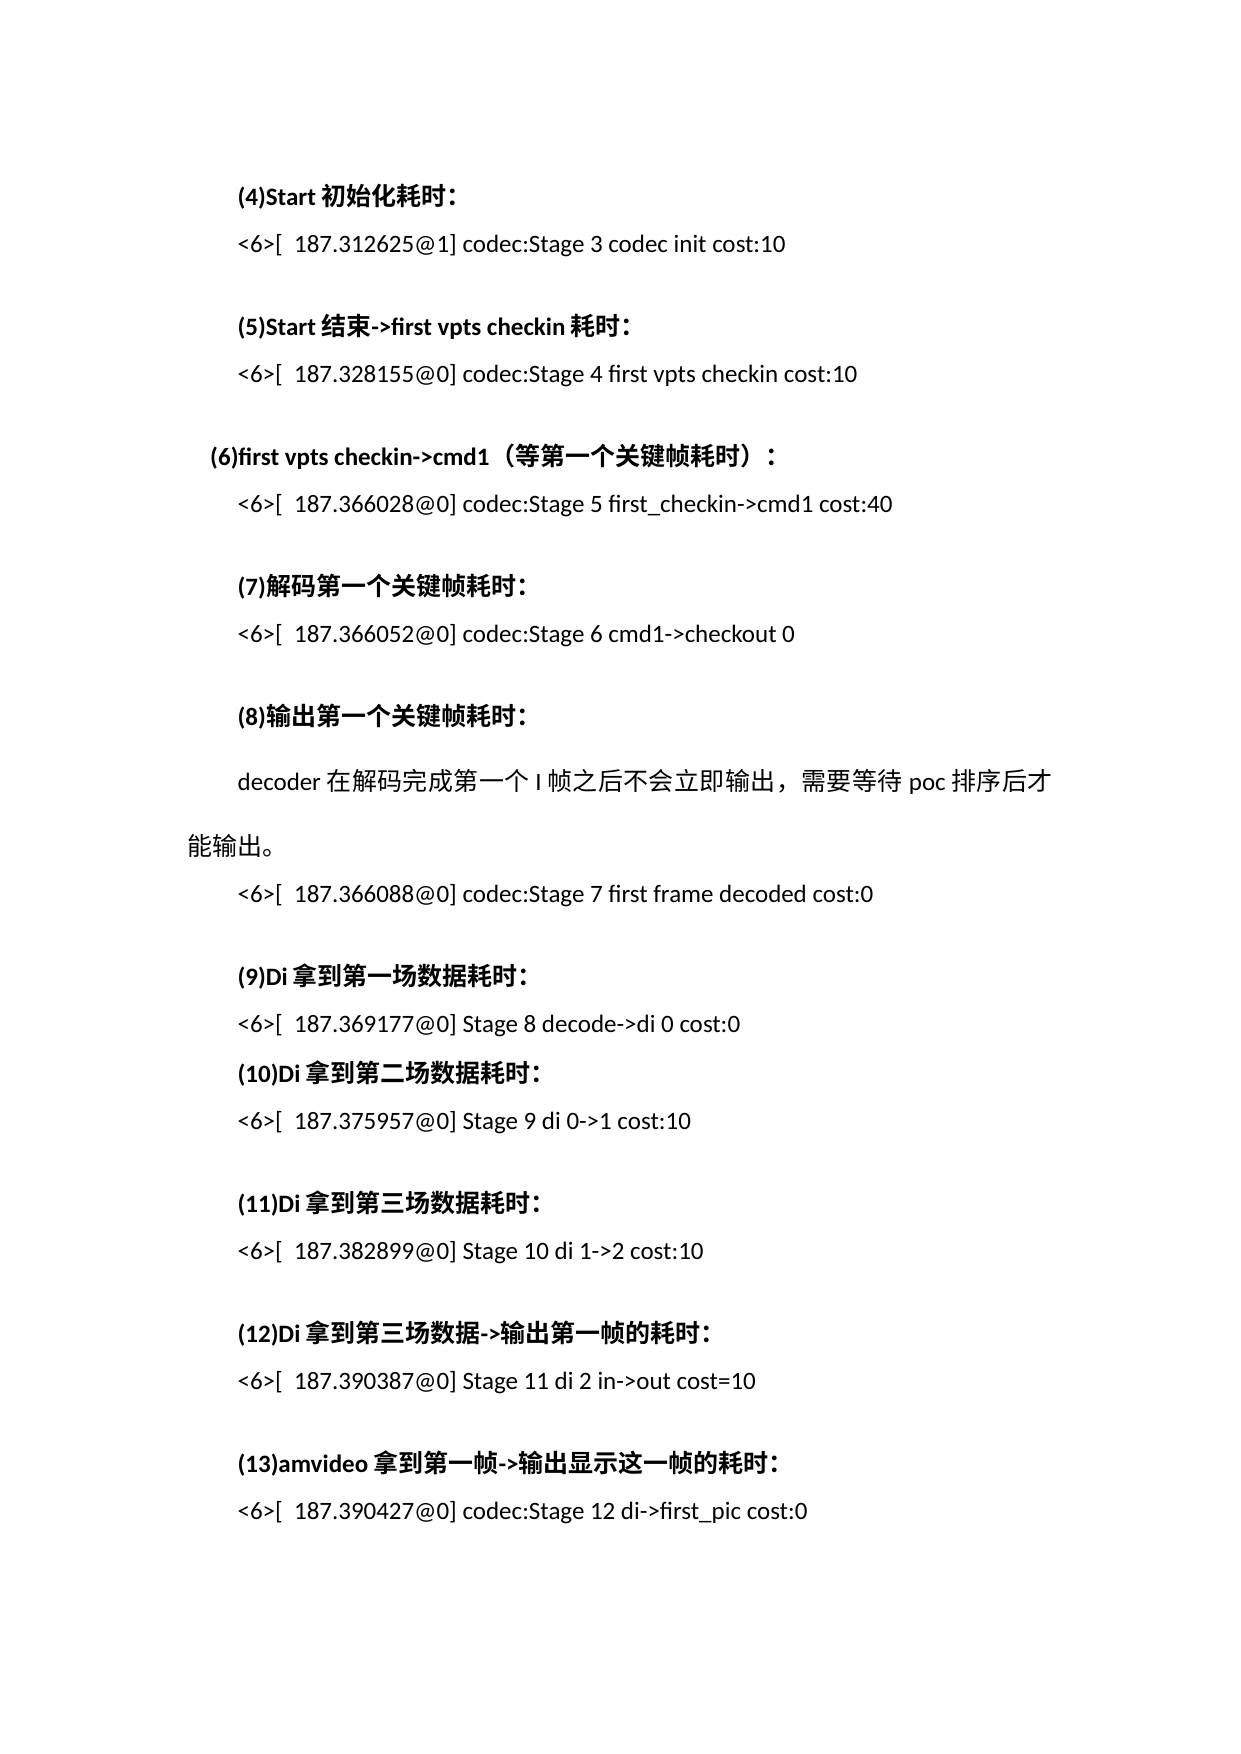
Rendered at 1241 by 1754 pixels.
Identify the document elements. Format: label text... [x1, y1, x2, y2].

text <6>[ 187.390427@0] codec:Stage 12 di->first_pic cost:0 [187, 1494, 1053, 1527]
text (13)amvideo拿到第一帧->输出显示这一帧的耗时： [187, 1429, 1053, 1494]
text <6>[ 187.369177@0] Stage 8 decode->di 0 cost:0 [187, 1007, 1053, 1039]
text (8)输出第一个关键帧耗时： [187, 682, 1053, 747]
text (10)Di拿到第二场数据耗时： [187, 1039, 1053, 1104]
text (5)Start结束->first vpts checkin耗时： [187, 292, 1053, 357]
text (12)Di拿到第三场数据->输出第一帧的耗时： [187, 1299, 1053, 1364]
text (7)解码第一个关键帧耗时： [187, 552, 1053, 617]
text decoder在解码完成第一个I帧之后不会立即输出，需要等待poc排序后才能输出。 [187, 747, 1053, 877]
text (4)Start初始化耗时： [187, 162, 1053, 227]
text <6>[ 187.382899@0] Stage 10 di 1->2 cost:10 [187, 1234, 1053, 1267]
text <6>[ 187.366088@0] codec:Stage 7 first frame decoded cost:0 [187, 877, 1053, 909]
text <6>[ 187.366052@0] codec:Stage 6 cmd1->checkout 0 [187, 617, 1053, 649]
text (6)first vpts checkin->cmd1（等第一个关键帧耗时）： [187, 422, 1053, 487]
text <6>[ 187.390387@0] Stage 11 di 2 in->out cost=10 [187, 1364, 1053, 1397]
text <6>[ 187.366028@0] codec:Stage 5 first_checkin->cmd1 cost:40 [187, 487, 1053, 519]
text <6>[ 187.375957@0] Stage 9 di 0->1 cost:10 [187, 1104, 1053, 1137]
text (11)Di拿到第三场数据耗时： [187, 1169, 1053, 1234]
text <6>[ 187.328155@0] codec:Stage 4 first vpts checkin cost:10 [187, 357, 1053, 389]
text <6>[ 187.312625@1] codec:Stage 3 codec init cost:10 [187, 227, 1053, 259]
text (9)Di拿到第一场数据耗时： [187, 942, 1053, 1007]
